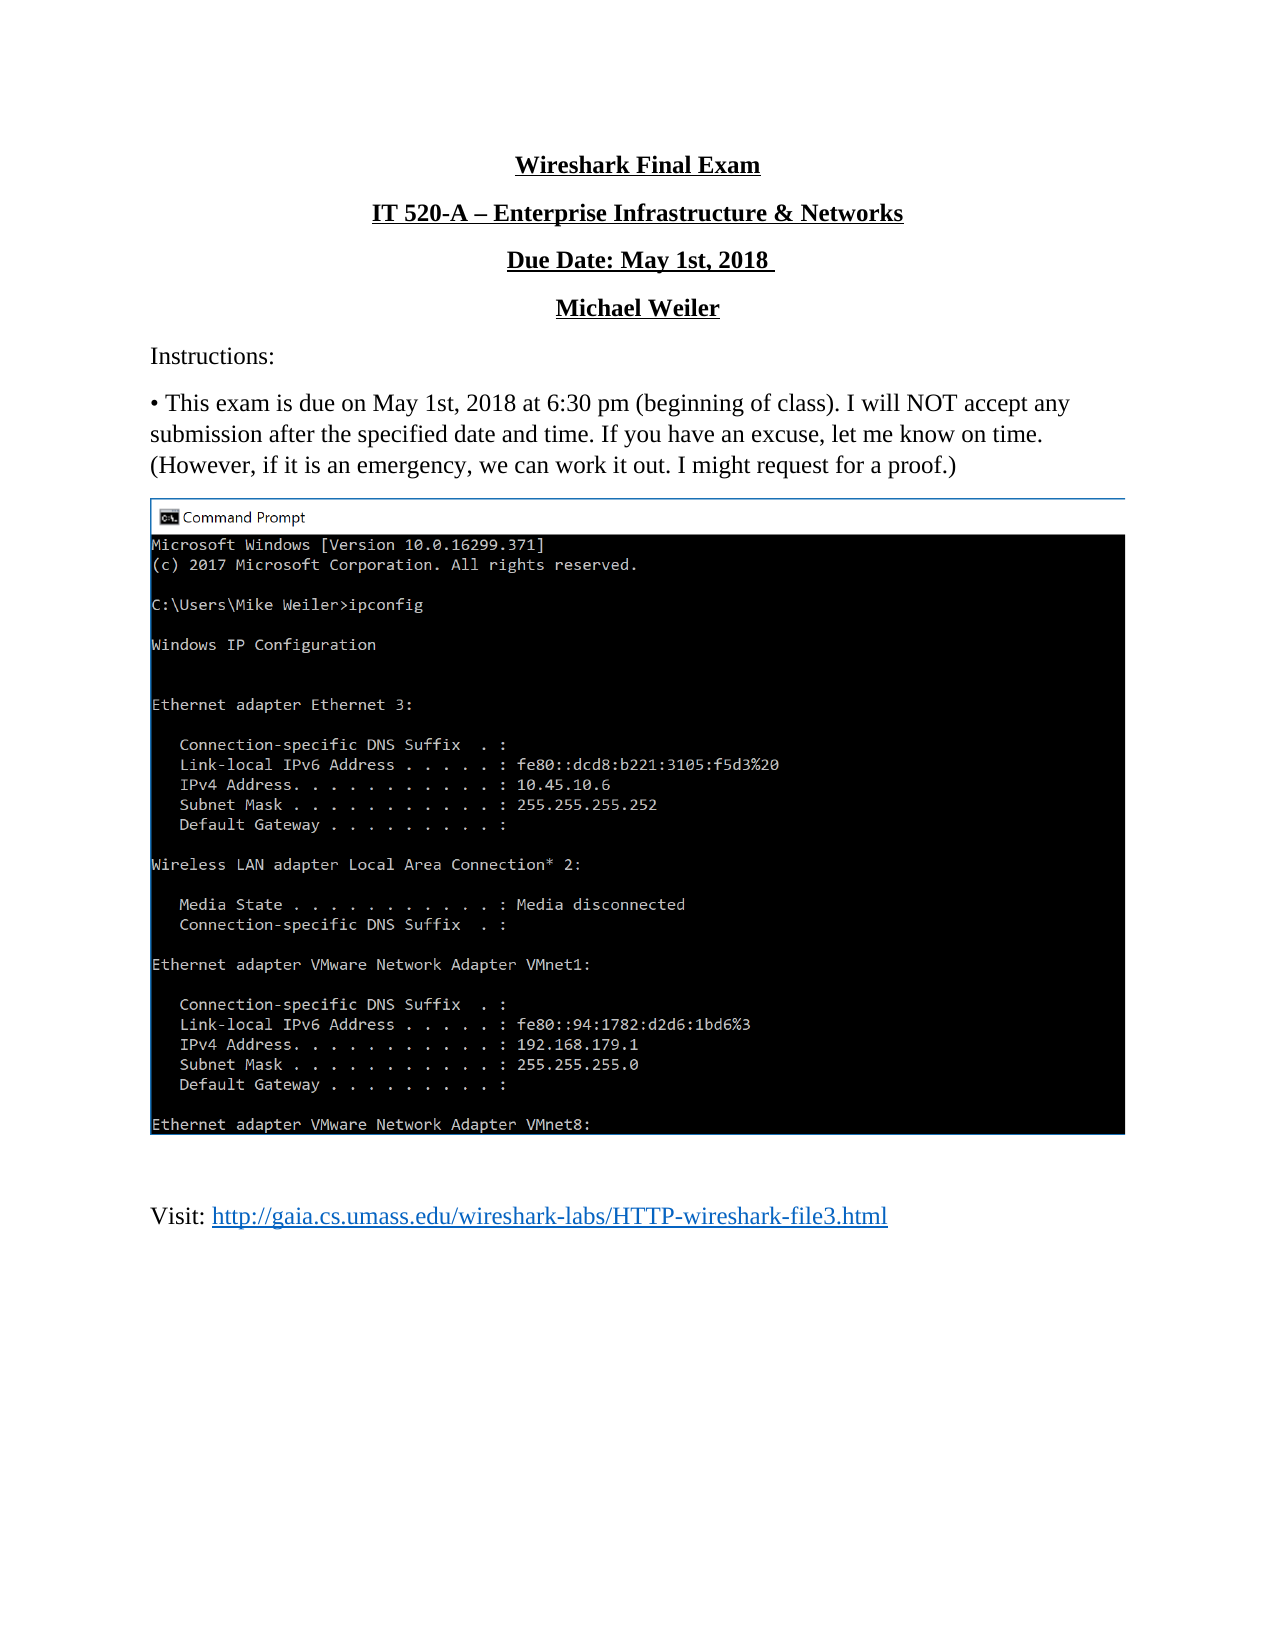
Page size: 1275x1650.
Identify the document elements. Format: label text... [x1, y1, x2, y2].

picture [150, 498, 1125, 1135]
text Due Date: May 1st, 2018 [150, 245, 1125, 274]
text • This exam is due on May 1st, 2018 at 6:30 pm (beginning of class). I will NOT accept any submission after the specified date and time. If you have an excuse, let me know on time. (However, if it is an emergency, we can work it out. I might request for a proof.) [150, 388, 1125, 479]
text Michael Weiler [150, 293, 1125, 322]
text Wireshark Final Exam [150, 150, 1125, 179]
text IT 520-A – Enterprise Infrastructure & Networks [150, 198, 1125, 226]
text Visit: http://gaia.cs.umass.edu/wireshark-labs/HTTP-wireshark-file3.html [150, 1201, 1125, 1230]
text Instructions: [150, 341, 1125, 369]
